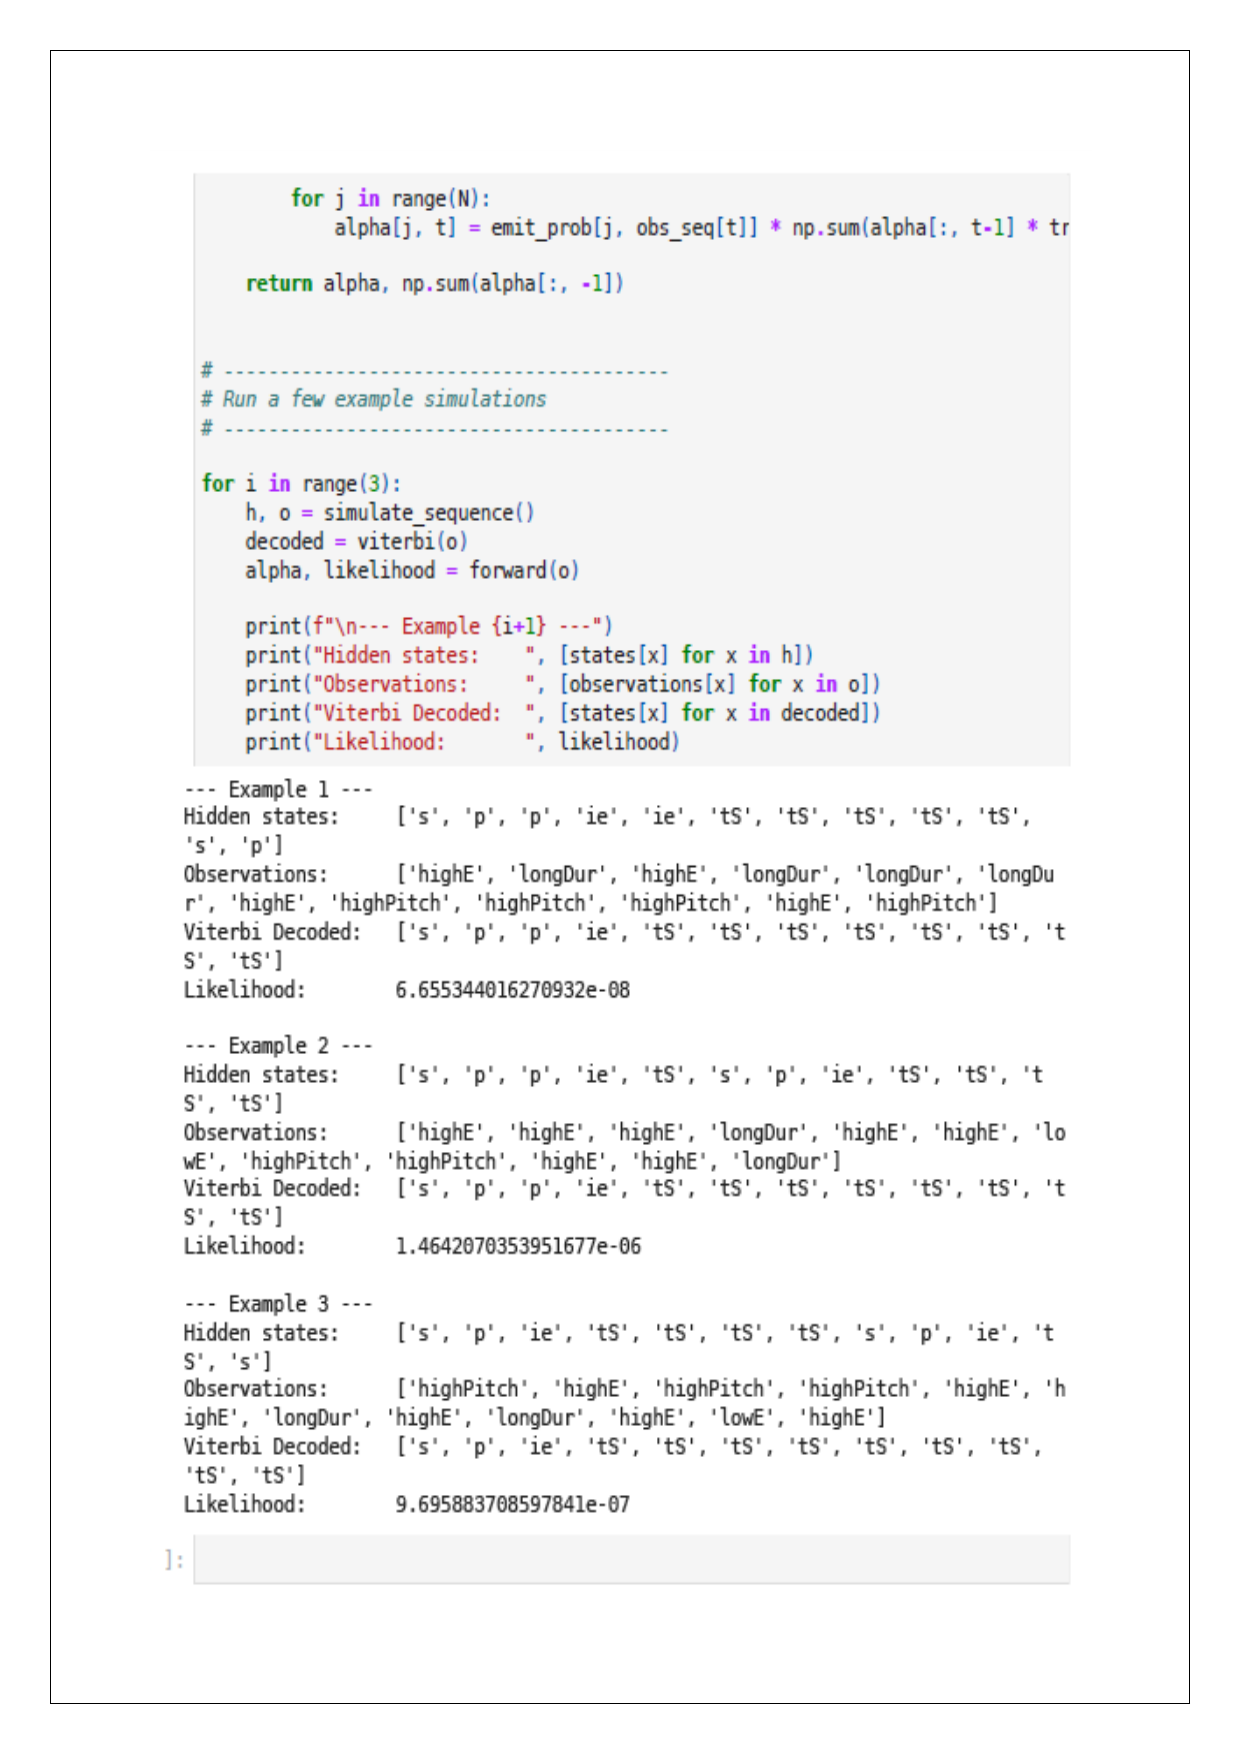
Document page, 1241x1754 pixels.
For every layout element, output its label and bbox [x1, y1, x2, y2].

picture [150, 150, 1092, 1604]
